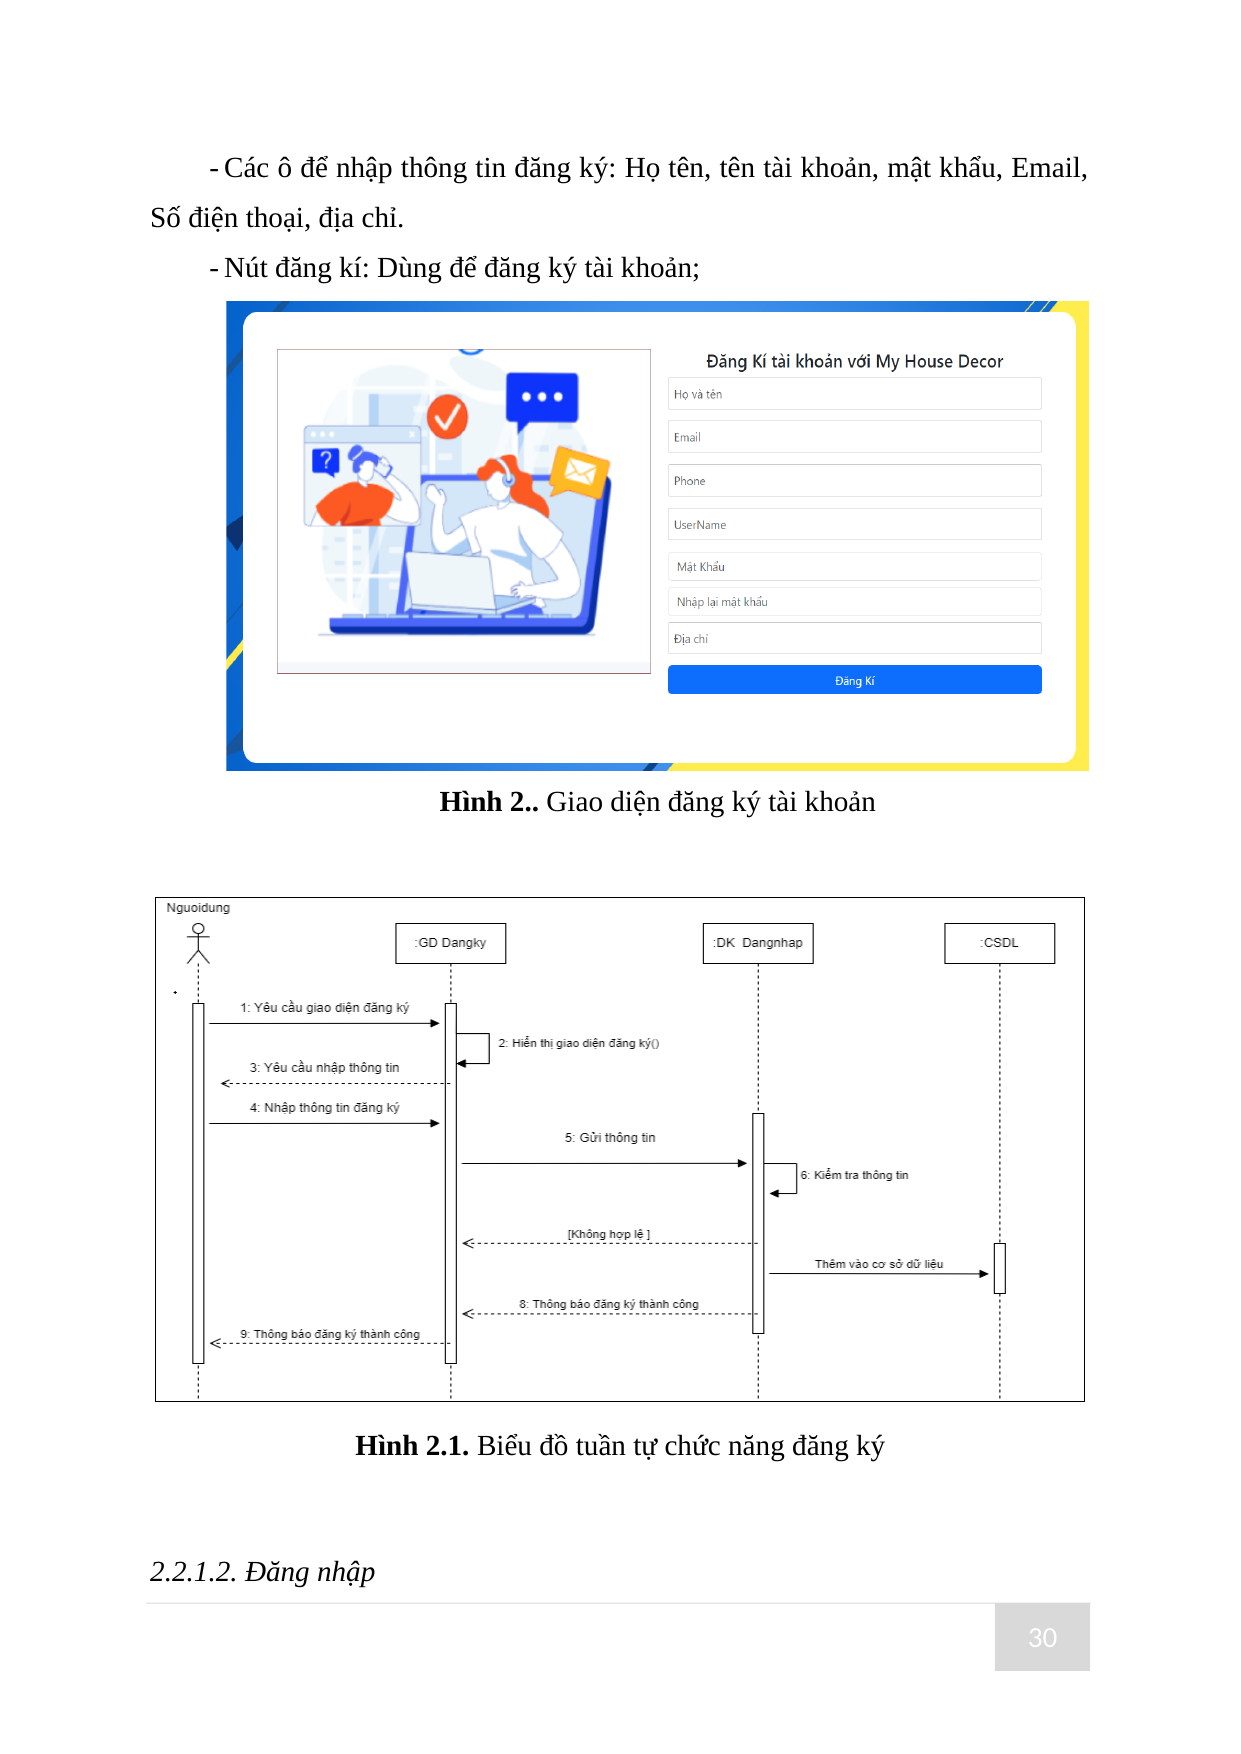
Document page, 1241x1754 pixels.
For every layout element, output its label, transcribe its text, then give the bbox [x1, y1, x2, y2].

list Nút đăng kí: Dùng để đăng ký tài khoản; [150, 251, 1090, 284]
picture [156, 898, 1084, 1401]
text 2.2.1.2. Đăng nhập [150, 1554, 1090, 1587]
list Các ô để nhập thông tin đăng ký: Họ tên, tên tài khoản, mật khẩu, Email, Số điện thoại, địa chỉ. [150, 150, 1090, 234]
picture [226, 301, 1089, 771]
text Hình 2.1. Biểu đồ tuần tự chức năng đăng ký [150, 1428, 1090, 1462]
list Hình 2.. Giao diện đăng ký tài khoản [225, 784, 1090, 817]
